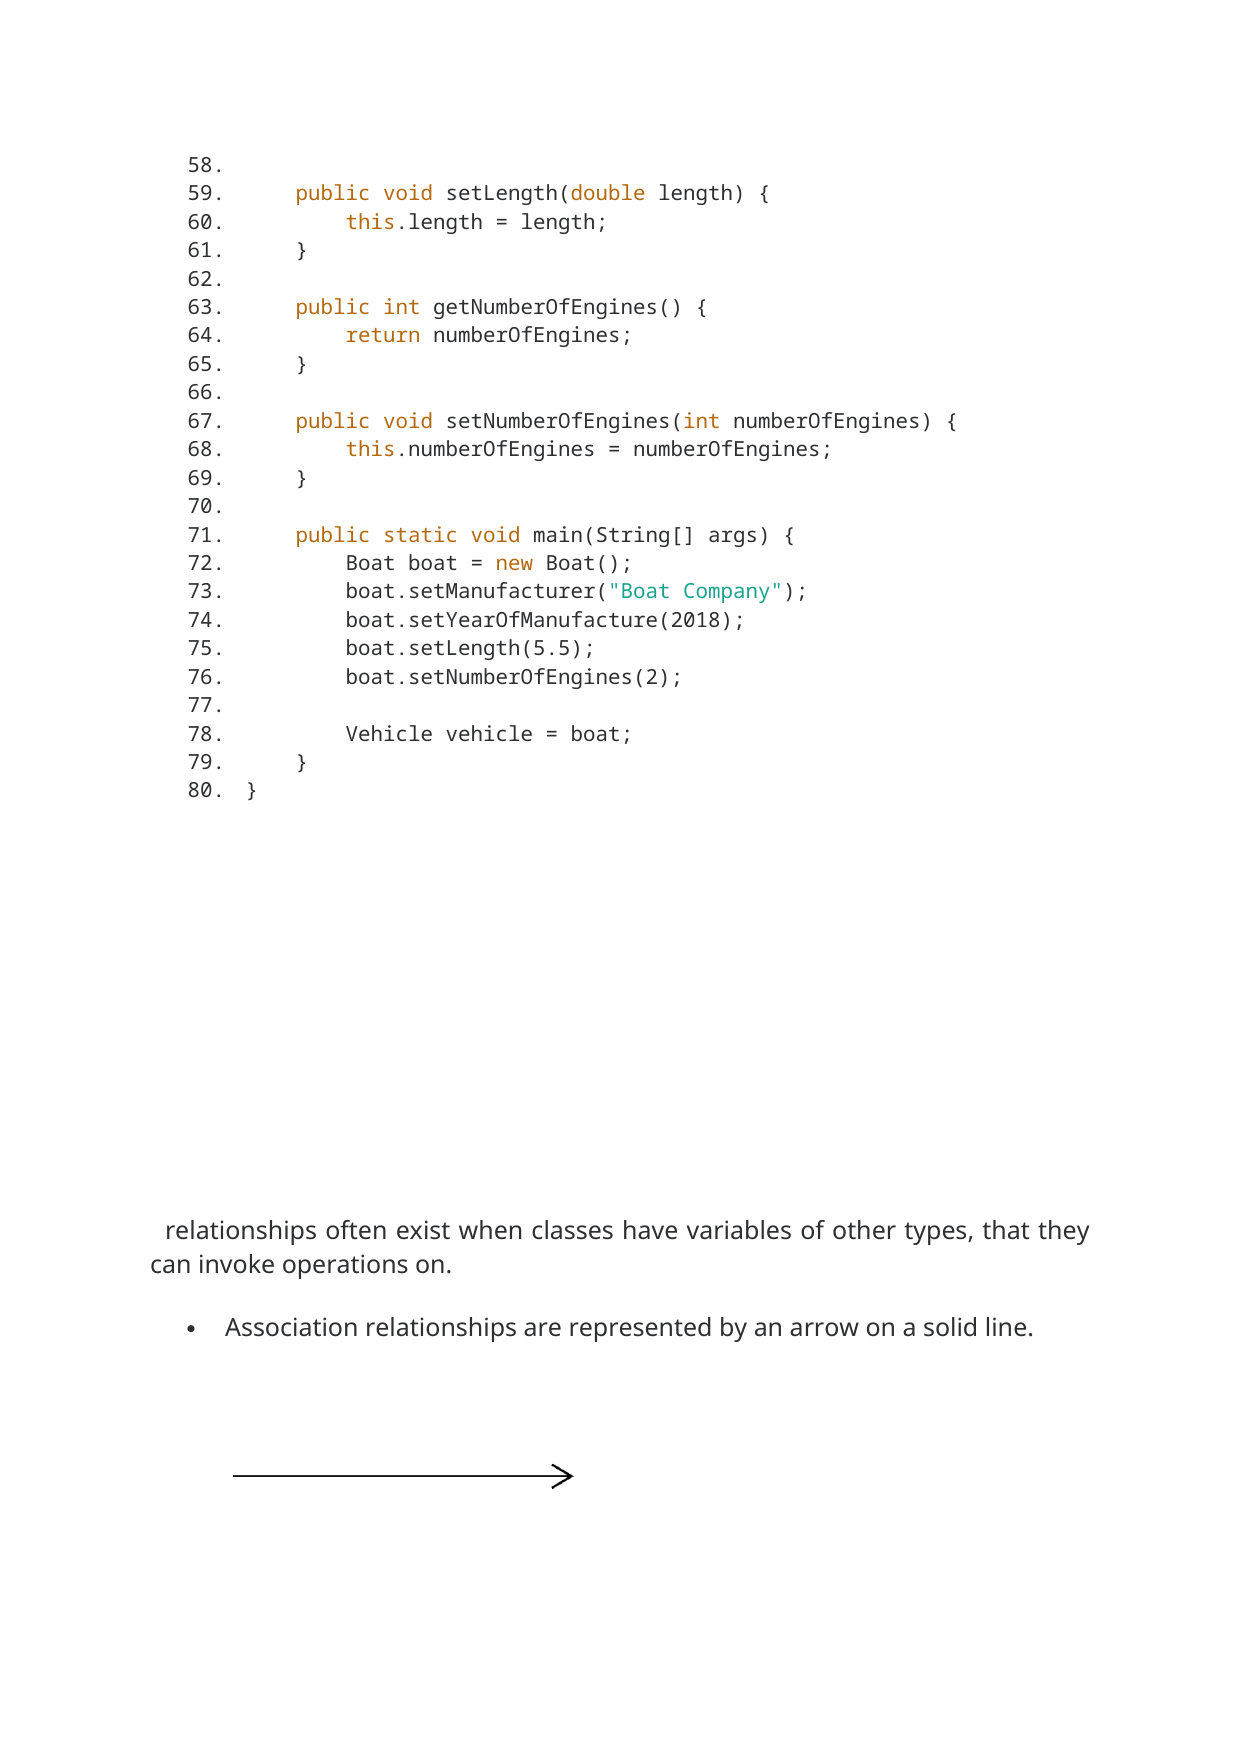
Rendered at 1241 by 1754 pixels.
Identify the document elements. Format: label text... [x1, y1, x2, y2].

list } [187, 349, 1090, 377]
list boat.setLength(5.5); [187, 633, 1090, 662]
list } [187, 235, 1090, 264]
list public static void main(String[] args) { [187, 520, 1090, 548]
list this.numberOfEngines = numberOfEngines; [187, 434, 1090, 463]
list boat.setNumberOfEngines(2); [187, 662, 1090, 690]
list Boat boat = new Boat(); [187, 548, 1090, 577]
list Association relationships are represented by an arrow on a solid line. [187, 1310, 1090, 1344]
text relationships often exist when classes have variables of other types, that they can invoke operations on. [150, 1213, 1090, 1281]
list boat.setYearOfManufacture(2018); [187, 605, 1090, 633]
list public void setLength(double length) { [187, 178, 1090, 207]
list this.length = length; [187, 207, 1090, 235]
list boat.setManufacturer("Boat Company"); [187, 577, 1090, 605]
list } [187, 463, 1090, 491]
list return numberOfEngines; [187, 321, 1090, 349]
list } [187, 776, 1090, 804]
list } [187, 747, 1090, 776]
list public void setNumberOfEngines(int numberOfEngines) { [187, 406, 1090, 434]
list Vehicle vehicle = boat; [187, 719, 1090, 747]
list public int getNumberOfEngines() { [187, 292, 1090, 321]
picture [225, 1436, 579, 1515]
